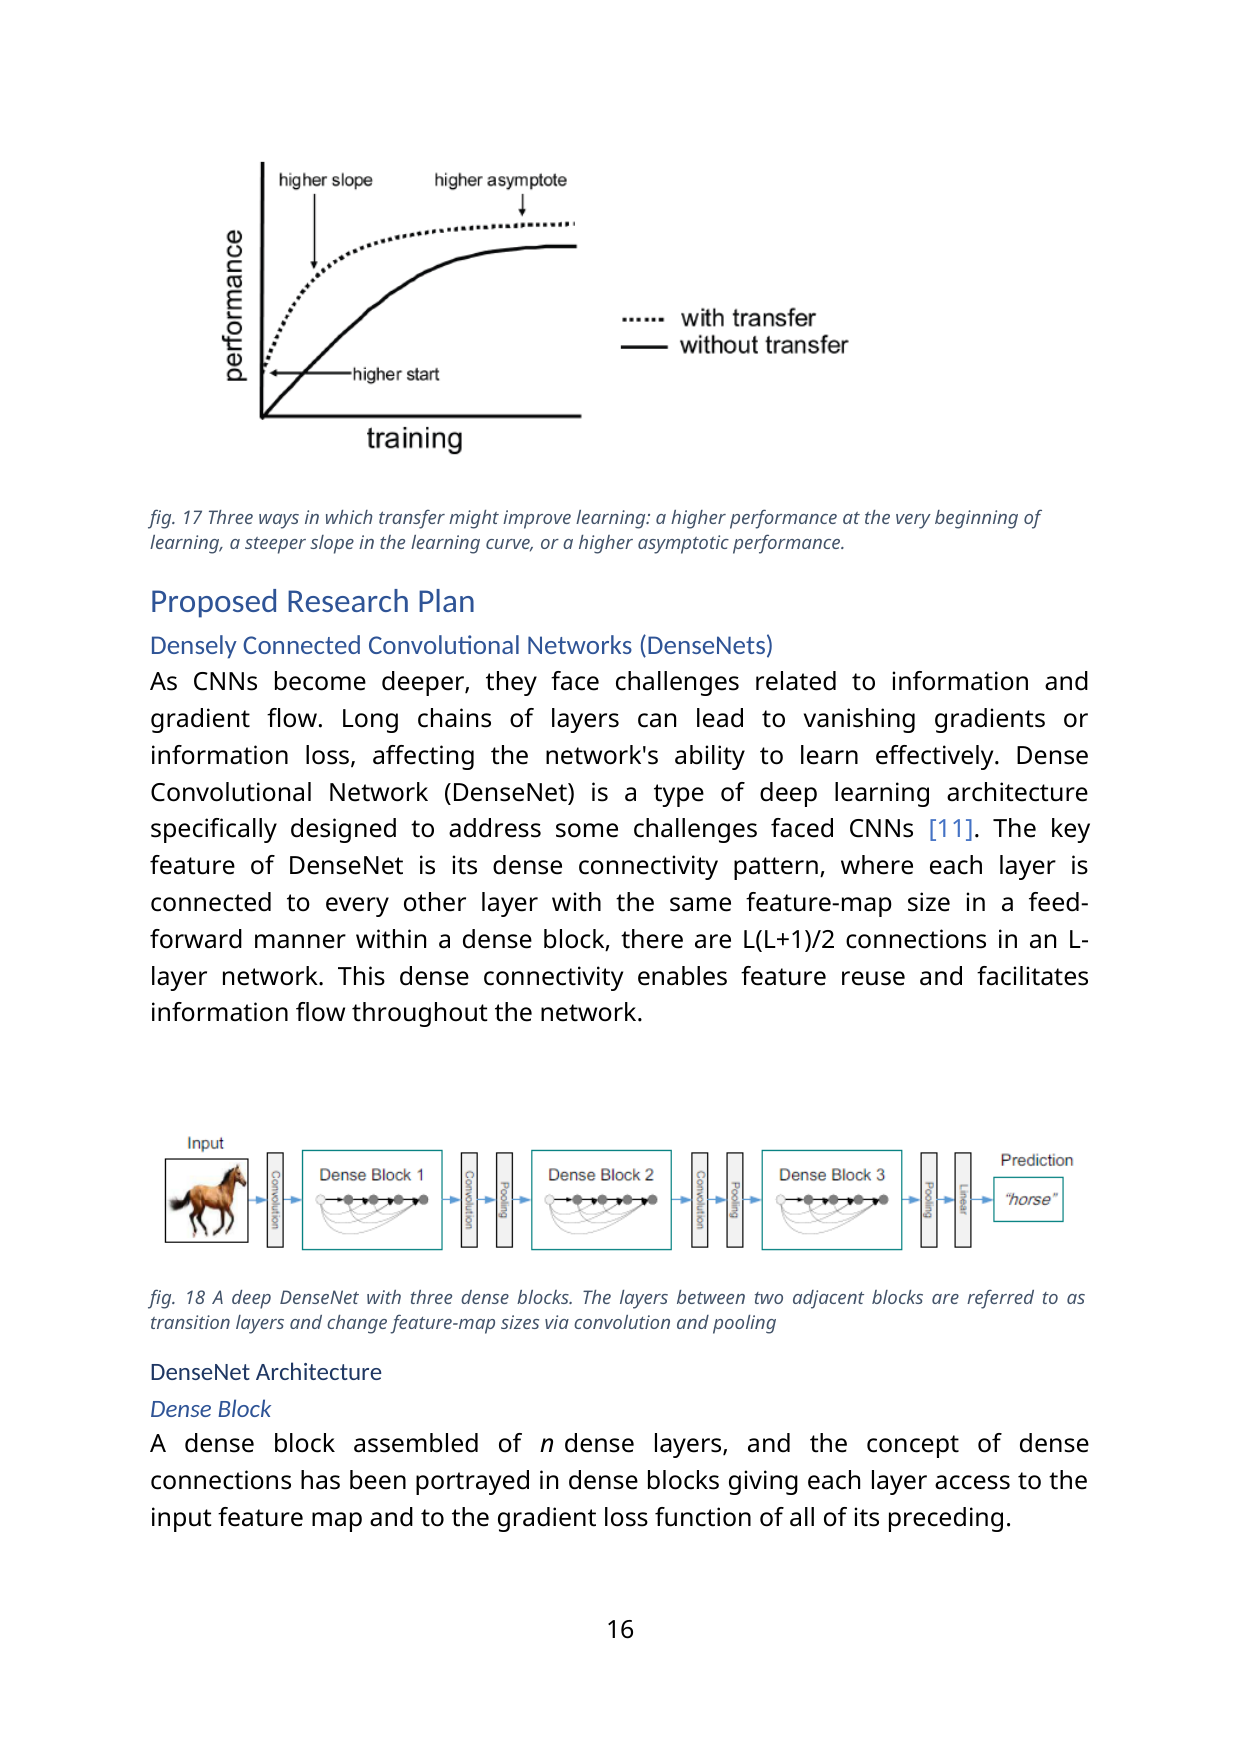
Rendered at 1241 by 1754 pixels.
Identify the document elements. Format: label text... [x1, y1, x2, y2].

picture [150, 1101, 1091, 1265]
subtitle Dense Block [150, 1393, 1090, 1423]
subtitle Proposed Research Plan [286, 580, 1090, 621]
text fig. 17 Three ways in which transfer might improve learning: a higher performance at the very beginning of learning, a steeper slope in the learning curve, or a higher asymptotic performance. [150, 504, 1090, 555]
text As CNNs become deeper, they face challenges related to information and gradient flow. Long chains of layers can lead to vanishing gradients or information loss, affecting the network's ability to learn effectively. Dense Convolutional Network (DenseNet) is a type of deep learning architecture specifically designed to address some challenges faced CNNs ‎[11]. The key feature of DenseNet is its dense connectivity pattern, where each layer is connected to every other layer with the same feature-map size in a feed-forward manner within a dense block, there are L(L+1)/2 connections in an L-layer network. This dense connectivity enables feature reuse and facilitates information flow throughout the network. [150, 664, 1090, 1029]
text fig. 18 A deep DenseNet with three dense blocks. The layers between two adjacent blocks are referred to as transition layers and change feature-map sizes via convolution and pooling [150, 1284, 1090, 1335]
text A dense block assembled of n dense layers, and the concept of dense connections has been portrayed in dense blocks giving each layer access to the input feature map and to the gradient loss function of all of its preceding. [150, 1426, 1090, 1533]
picture [150, 150, 922, 485]
subtitle Densely Connected Convolutional Networks (DenseNets) [150, 628, 1090, 661]
subtitle DenseNet Architecture [150, 1356, 1090, 1386]
